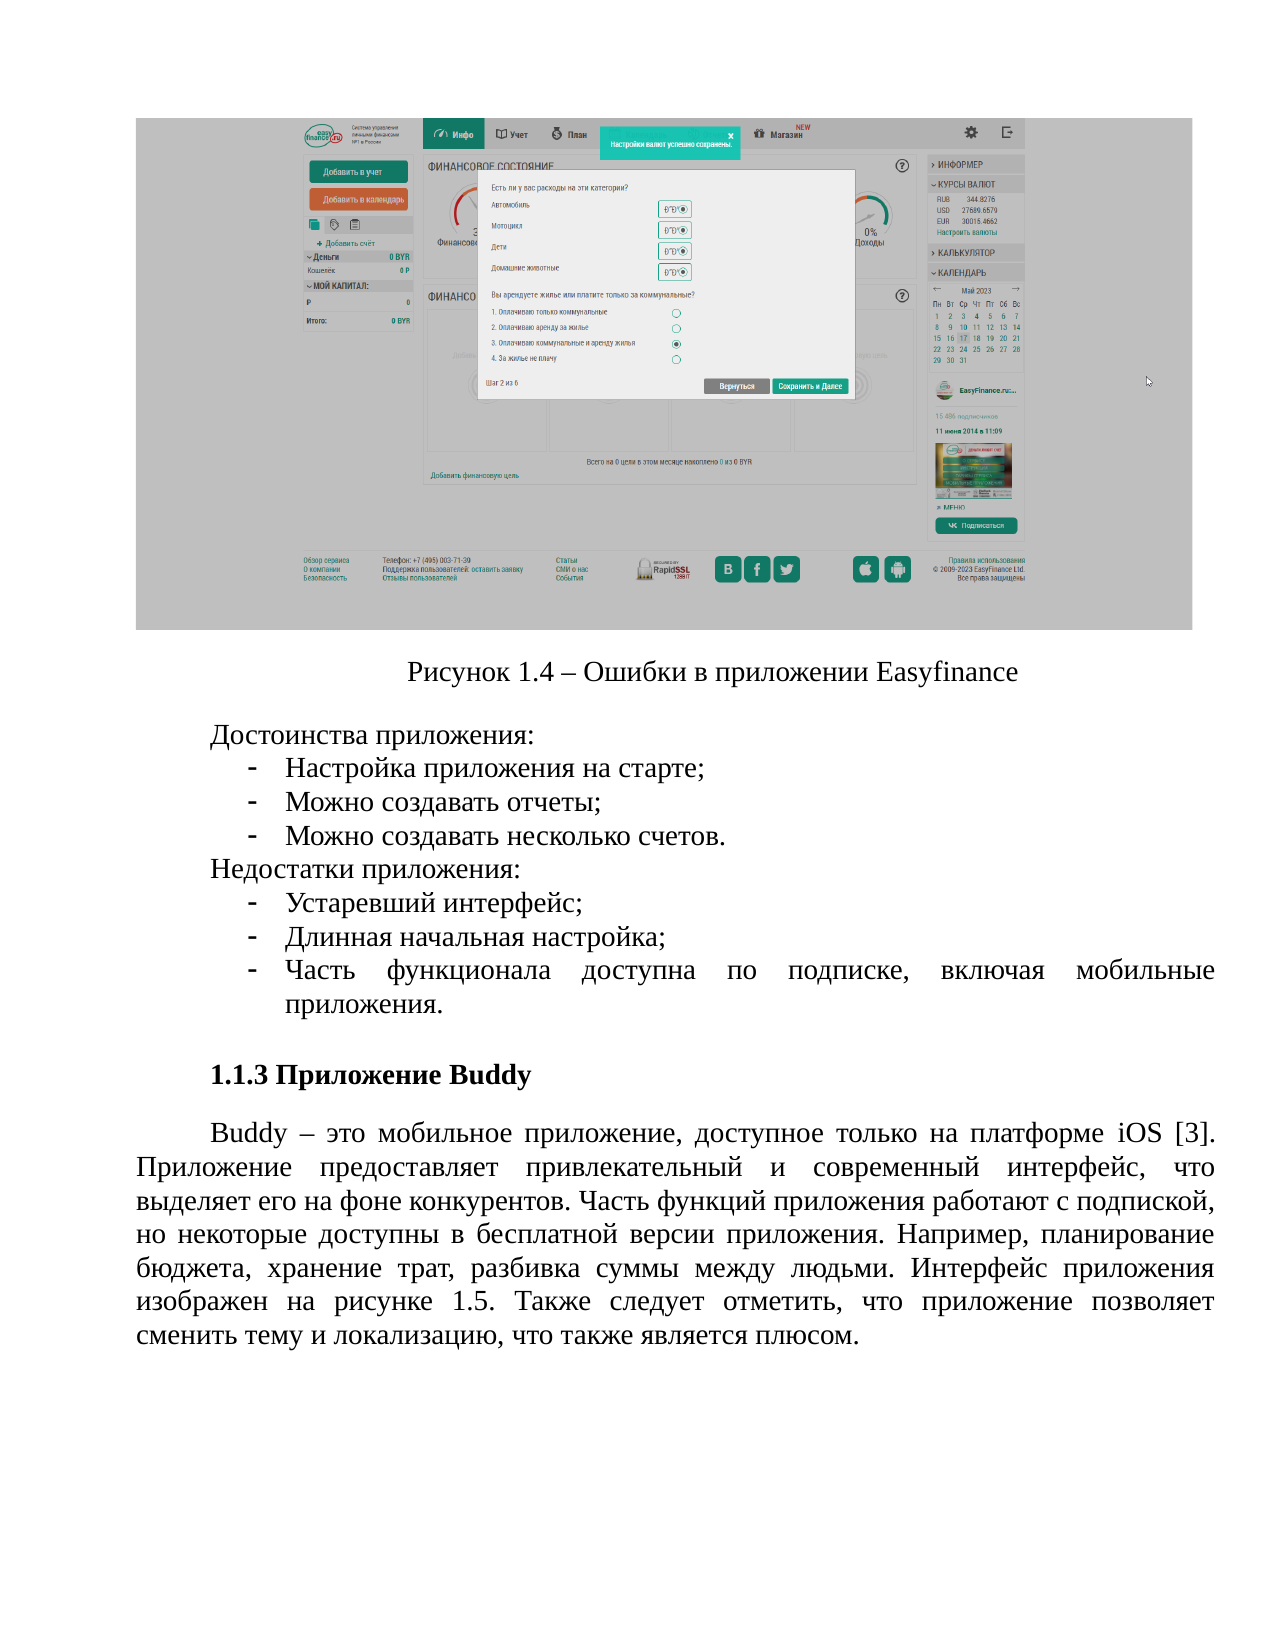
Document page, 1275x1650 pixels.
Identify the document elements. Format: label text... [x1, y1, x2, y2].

text Достоинства приложения: [136, 717, 1216, 751]
text Недостатки приложения: [136, 851, 1216, 885]
list Устаревший интерфейс; [247, 885, 1216, 919]
text Рисунок 1.4 – Ошибки в приложении Easyfinance [136, 654, 1216, 688]
list Длинная начальная настройка; [247, 919, 1216, 952]
picture [135, 118, 1193, 630]
list Можно создавать отчеты; [247, 784, 1216, 818]
list Можно создавать несколько счетов. [247, 818, 1216, 851]
list Настройка приложения на старте; [247, 751, 1216, 784]
text Приложение Buddy [136, 1057, 1216, 1091]
text Buddy – это мобильное приложение, доступное только на платформе iOS [3]. Приложение предоставляет привлекательный и современный интерфейс, что выделяет его на фоне конкурентов. Часть функций приложения работают с подпиской, но некоторые доступны в бесплатной версии приложения. Например, планирование бюджета, хранение трат, разбивка суммы между людьми. Интерфейс приложения изображен на рисунке 1.5. Также следует отметить, что приложение позволяет сменить тему и локализацию, что также является плюсом. [136, 1116, 1216, 1350]
list Часть функционала доступна по подписке, включая мобильные приложения. [247, 952, 1216, 1019]
